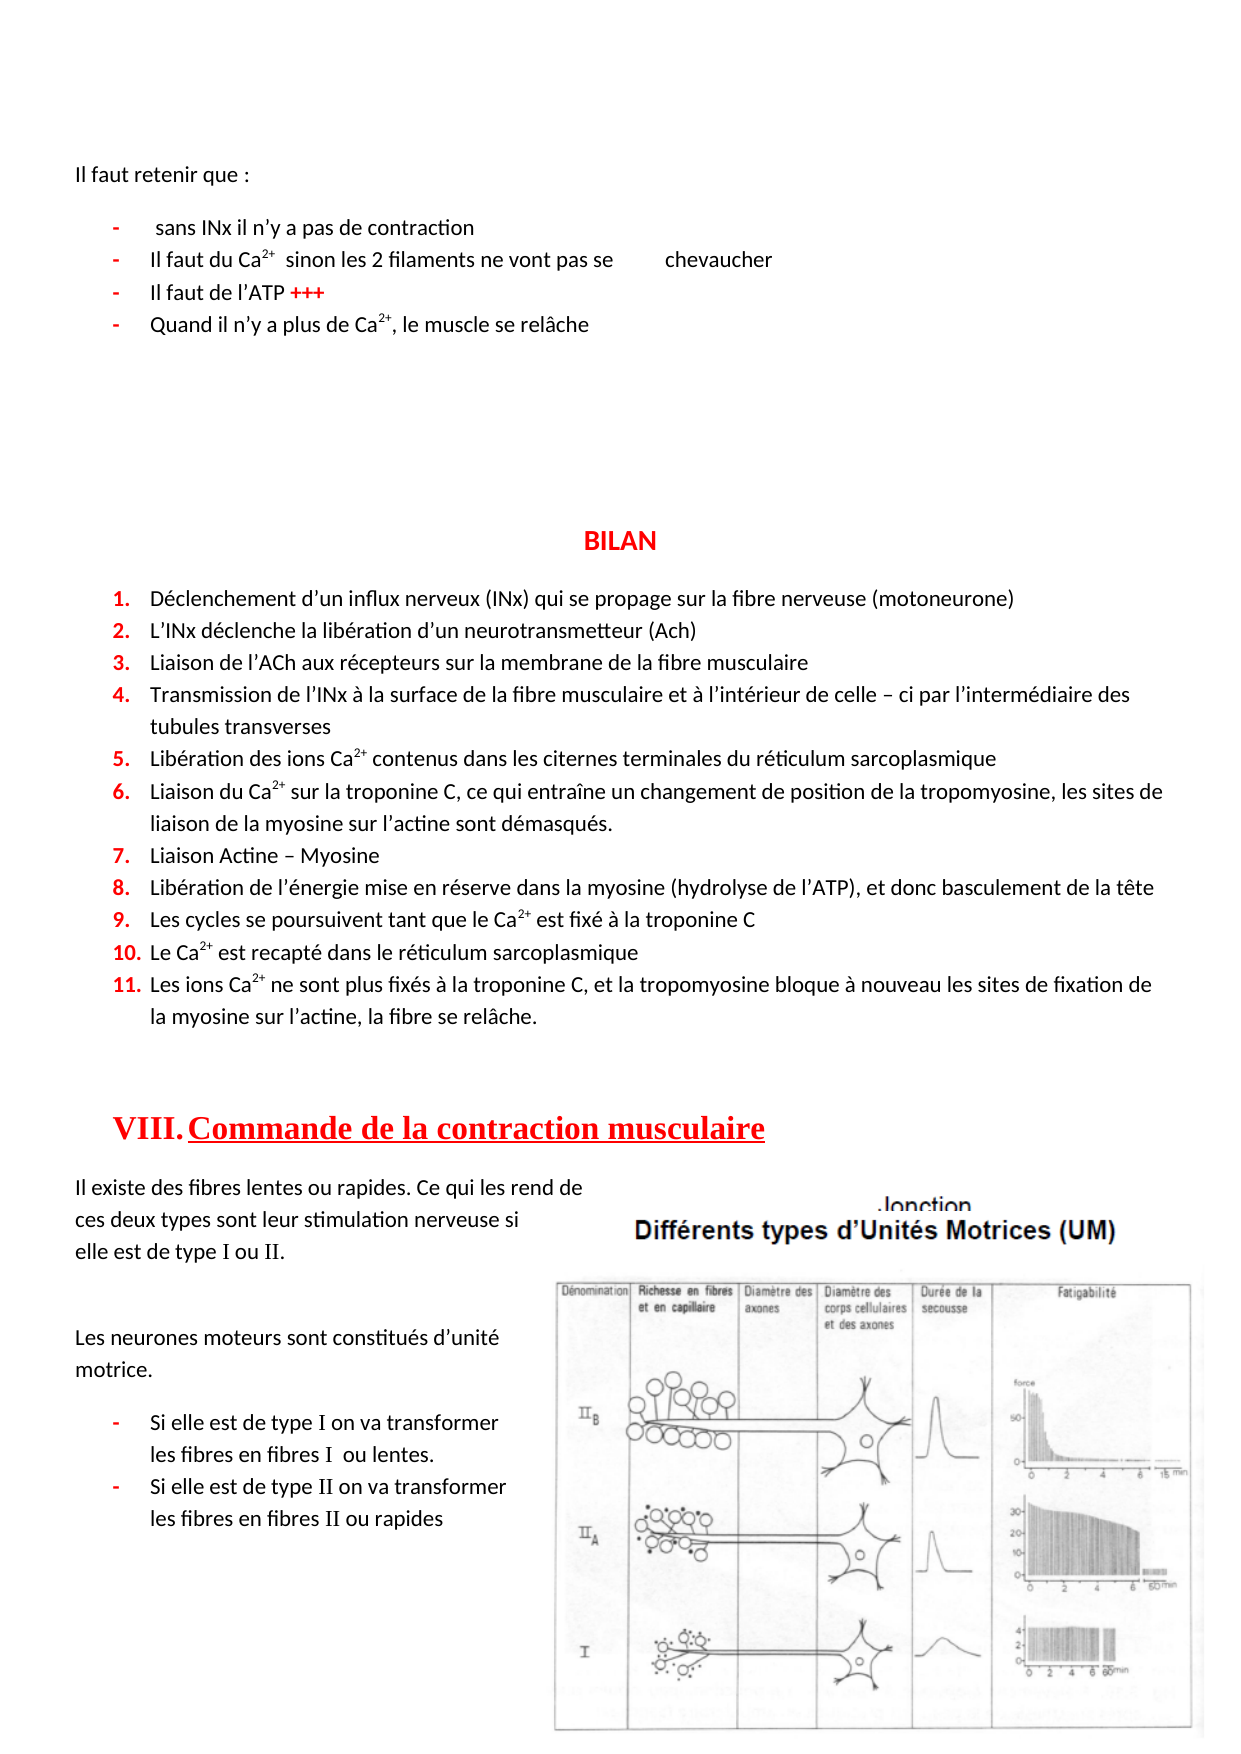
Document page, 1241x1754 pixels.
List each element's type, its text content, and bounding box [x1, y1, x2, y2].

list Il faut de l’ATP +++ [112, 278, 1165, 306]
text BILAN [75, 522, 1165, 557]
list Commande de la contraction musculaire [112, 1108, 1165, 1146]
list Les ions Ca2+ ne sont plus fixés à la troponine C, et la tropomyosine bloque à nouveau les sites de fixation de la myosine sur l’actine, la fibre se relâche. [112, 970, 1165, 1030]
list Transmission de l’INx à la surface de la fibre musculaire et à l’intérieur de celle – ci par l’intermédiaire des tubules transverses [112, 680, 1165, 740]
list Si elle est de type I on va transformer les fibres en fibres I ou lentes. [112, 1408, 541, 1468]
list Liaison du Ca2+ sur la troponine C, ce qui entraîne un changement de position de la tropomyosine, les sites de liaison de la myosine sur l’actine sont démasqués. [112, 777, 1165, 837]
list Libération de l’énergie mise en réserve dans la myosine (hydrolyse de l’ATP), et donc basculement de la tête [112, 873, 1165, 901]
list Il faut du Ca2+ sinon les 2 filaments ne vont pas se chevaucher [112, 245, 1165, 273]
list Si elle est de type II on va transformer les fibres en fibres II ou rapides [112, 1472, 541, 1532]
text Il existe des fibres lentes ou rapides. Ce qui les rend de ces deux types sont leur stimulation nerveuse si elle est de type I ou II. [75, 1173, 1165, 1298]
list Les cycles se poursuivent tant que le Ca2+ est fixé à la troponine C [112, 906, 1165, 933]
list Liaison de l’ACh aux récepteurs sur la membrane de la fibre musculaire [112, 648, 1165, 676]
list L’INx déclenche la libération d’un neurotransmetteur (Ach) [112, 616, 1165, 644]
text Il faut retenir que : [75, 128, 1165, 188]
list Libération des ions Ca2+ contenus dans les citernes terminales du réticulum sarcoplasmique [112, 744, 1165, 773]
list Le Ca2+ est recapté dans le réticulum sarcoplasmique [112, 938, 1165, 966]
list Quand il n’y a plus de Ca2+, le muscle se relâche [112, 310, 1165, 338]
list Déclenchement d’un influx nerveux (INx) qui se propage sur la fibre nerveuse (motoneurone) [112, 584, 1165, 612]
list sans INx il n’y a pas de contraction [112, 213, 1165, 241]
picture [541, 1188, 1228, 1754]
text Les neurones moteurs sont constitués d’unité motrice. [75, 1323, 541, 1383]
list Liaison Actine – Myosine [112, 841, 1165, 869]
